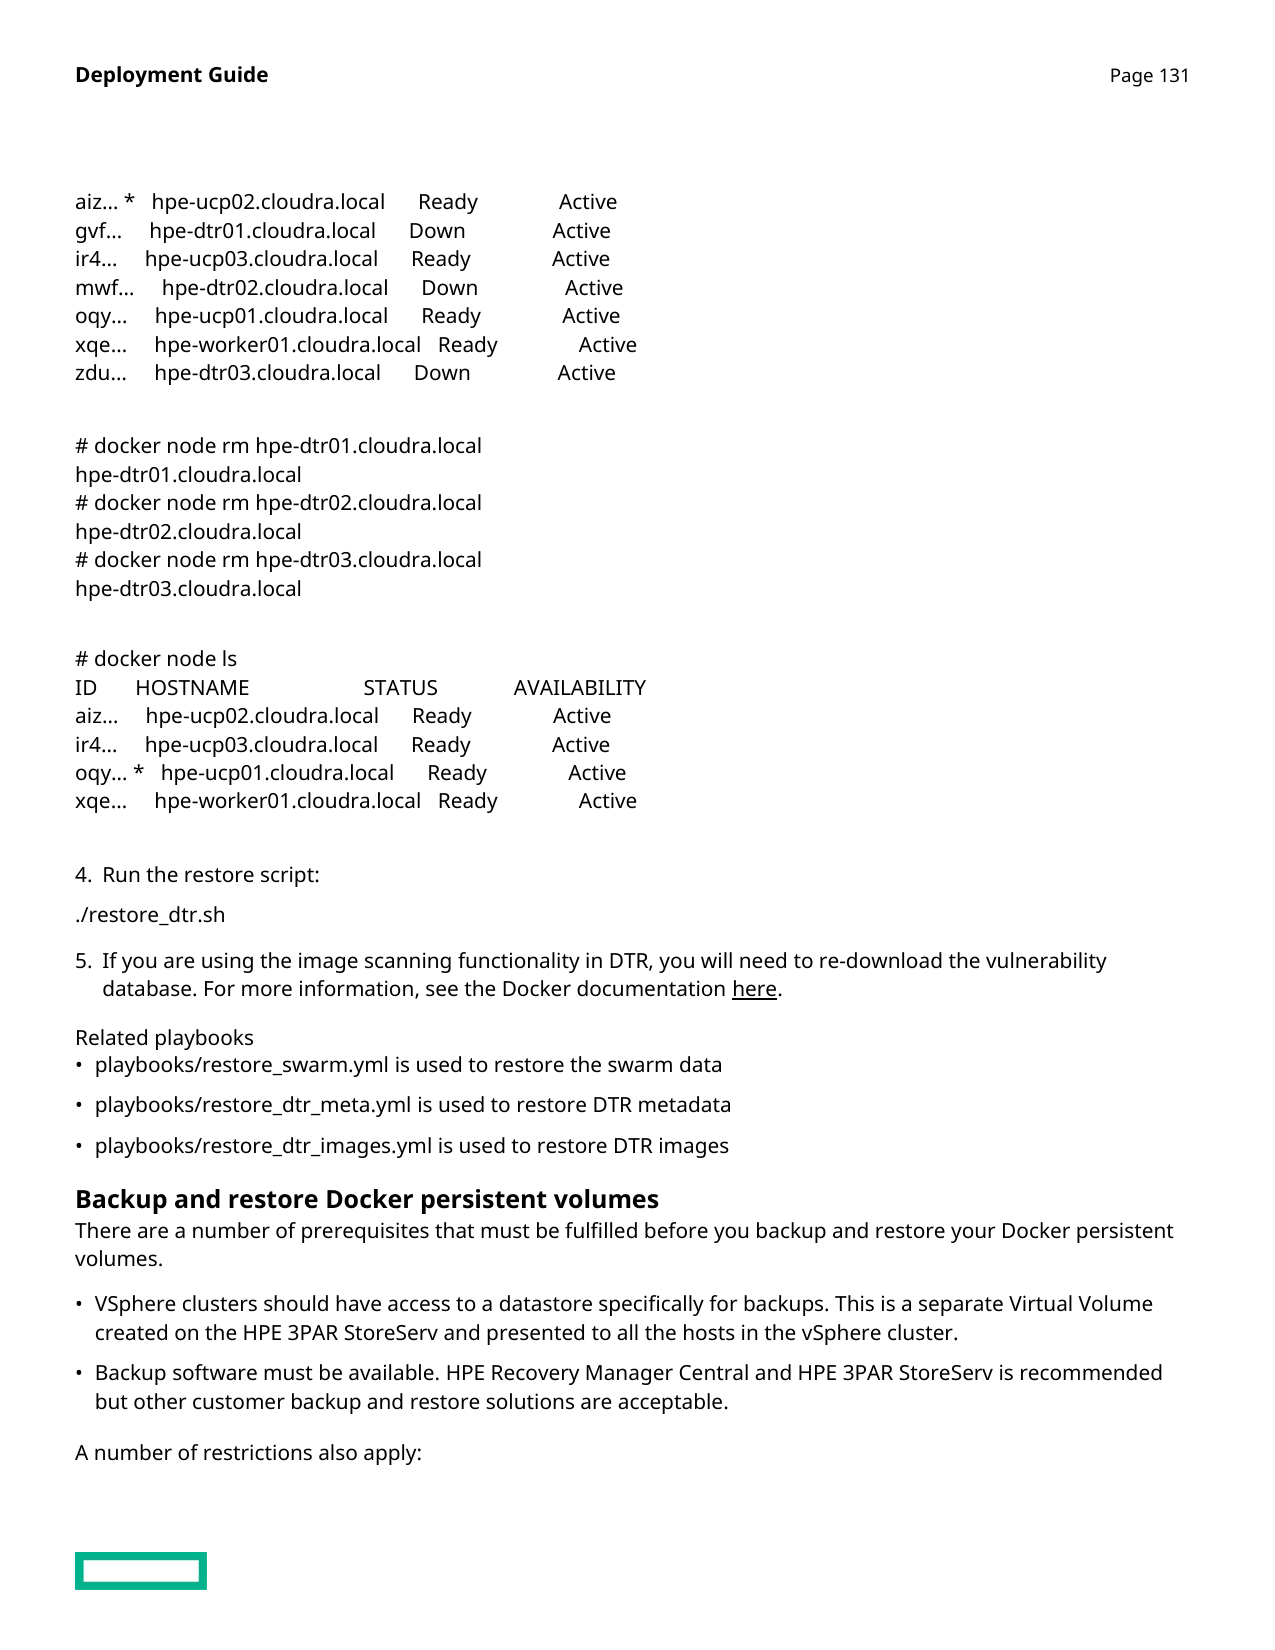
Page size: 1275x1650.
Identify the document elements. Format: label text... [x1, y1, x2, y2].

text playbooks/restore_dtr_images.yml is used to restore DTR images [75, 1131, 1200, 1159]
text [75, 187, 1200, 415]
text # docker node ls ID HOSTNAME STATUS AVAILABILITY aiz… hpe-ucp02.cloudra.local Ready Active ir4… hpe-ucp03.cloudra.local Ready Active oqy… * hpe-ucp01.cloudra.local Ready Active xqe… hpe-worker01.cloudra.local Ready Active [75, 644, 1200, 843]
list If you are using the image scanning functionality in DTR, you will need to re-download the vulnerability database. For more information, see the Docker documentation here. [75, 946, 1200, 1003]
text There are a number of prerequisites that must be fulfilled before you backup and restore your Docker persistent volumes. [75, 1216, 1200, 1273]
subtitle Related playbooks [75, 1025, 1200, 1050]
list Run the restore script: [75, 860, 1200, 889]
text playbooks/restore_swarm.yml is used to restore the swarm data [75, 1050, 1200, 1078]
text # docker node rm hpe-dtr01.cloudra.local hpe-dtr01.cloudra.local # docker node rm hpe-dtr02.cloudra.local hpe-dtr02.cloudra.local # docker node rm hpe-dtr03.cloudra.local hpe-dtr03.cloudra.local [75, 432, 1200, 602]
text ./restore_dtr.sh [75, 901, 1200, 929]
picture [75, 1552, 207, 1590]
text Backup software must be available. HPE Recovery Manager Central and HPE 3PAR StoreServ is recommended but other customer backup and restore solutions are acceptable. [75, 1358, 1200, 1415]
text VSphere clusters should have access to a datastore specifically for backups. This is a separate Virtual Volume created on the HPE 3PAR StoreServ and presented to all the hosts in the vSphere cluster. [75, 1289, 1200, 1346]
text A number of restrictions also apply: [75, 1438, 1200, 1466]
subtitle Backup and restore Docker persistent volumes [75, 1182, 1200, 1216]
text playbooks/restore_dtr_meta.yml is used to restore DTR metadata [75, 1091, 1200, 1119]
